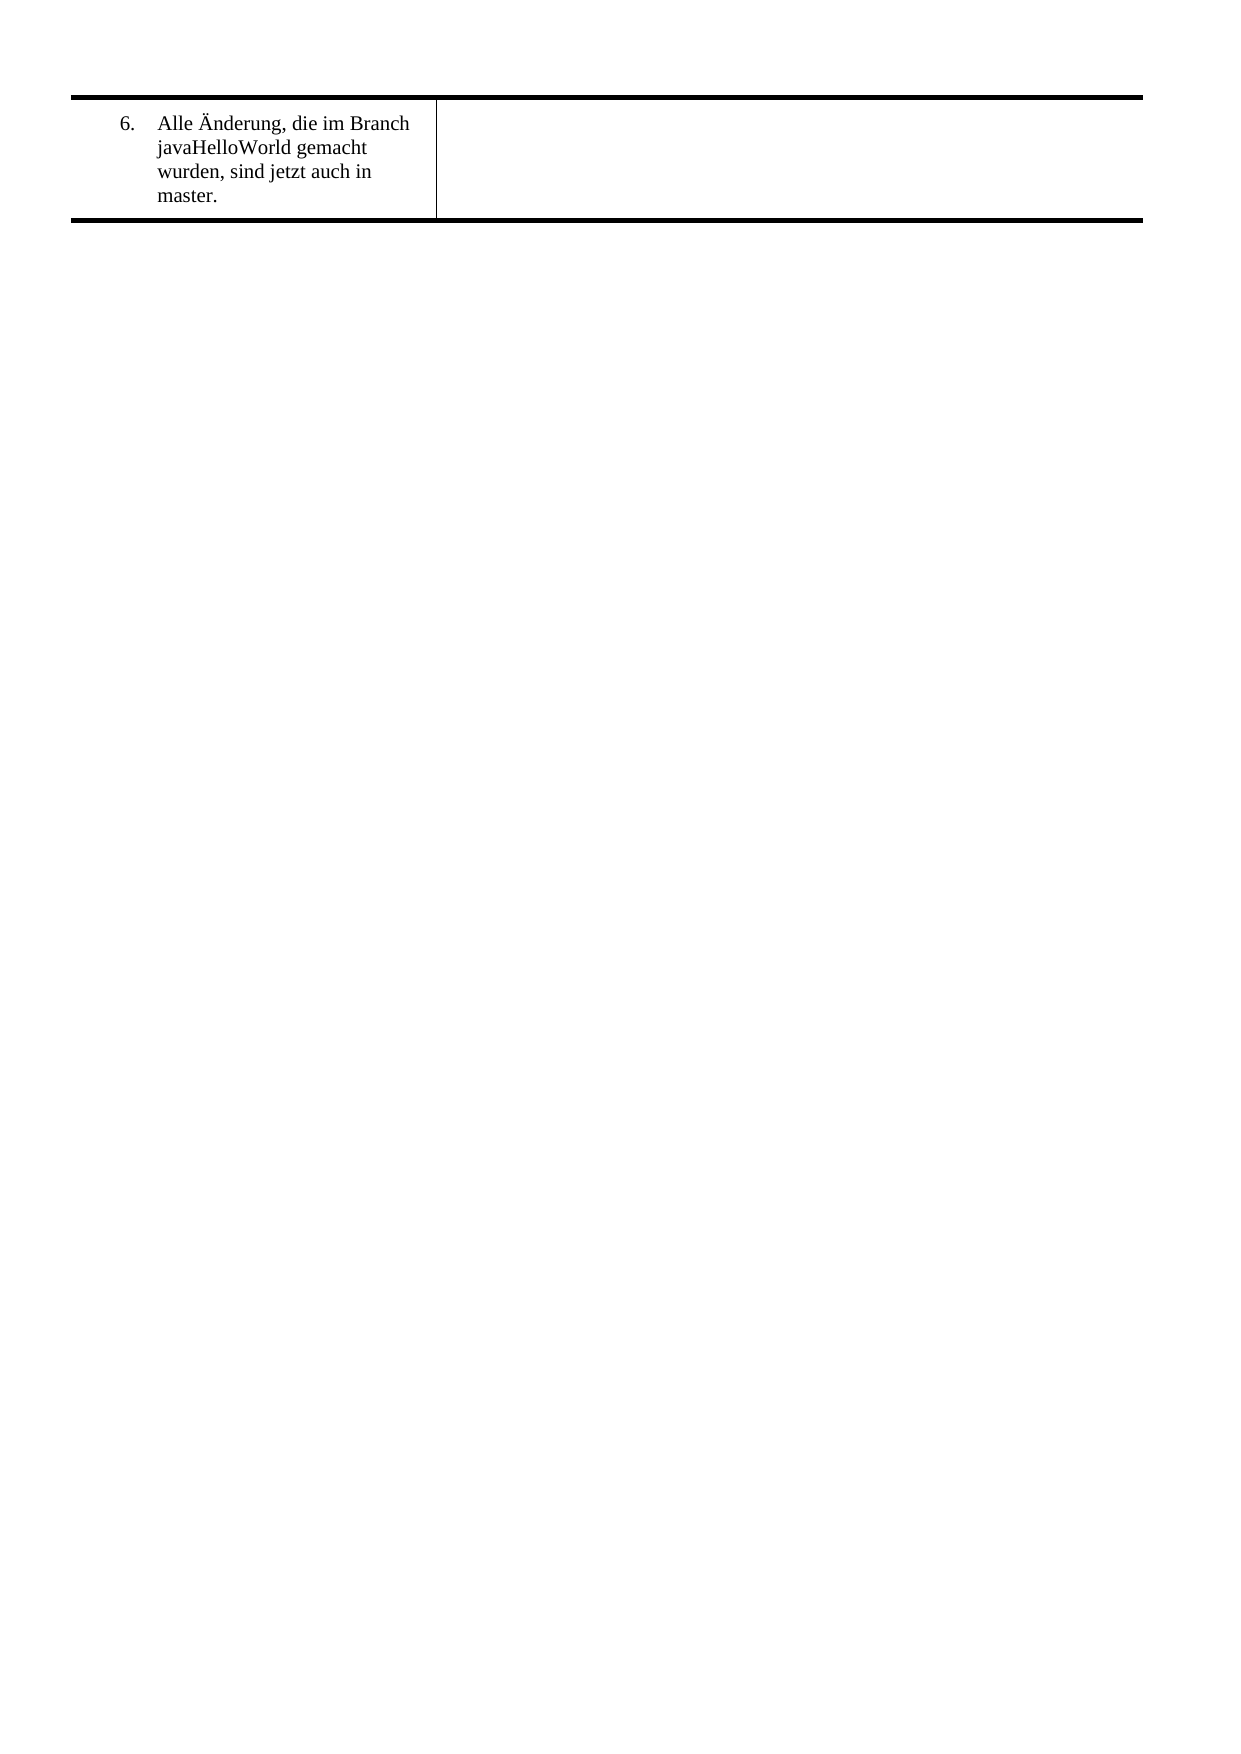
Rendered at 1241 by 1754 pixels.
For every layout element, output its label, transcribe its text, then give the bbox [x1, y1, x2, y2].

table_cell [437, 100, 1143, 218]
table_cell Alle Änderung, die im Branch javaHelloWorld gemacht wurden, sind jetzt auch in master. [71, 100, 436, 218]
